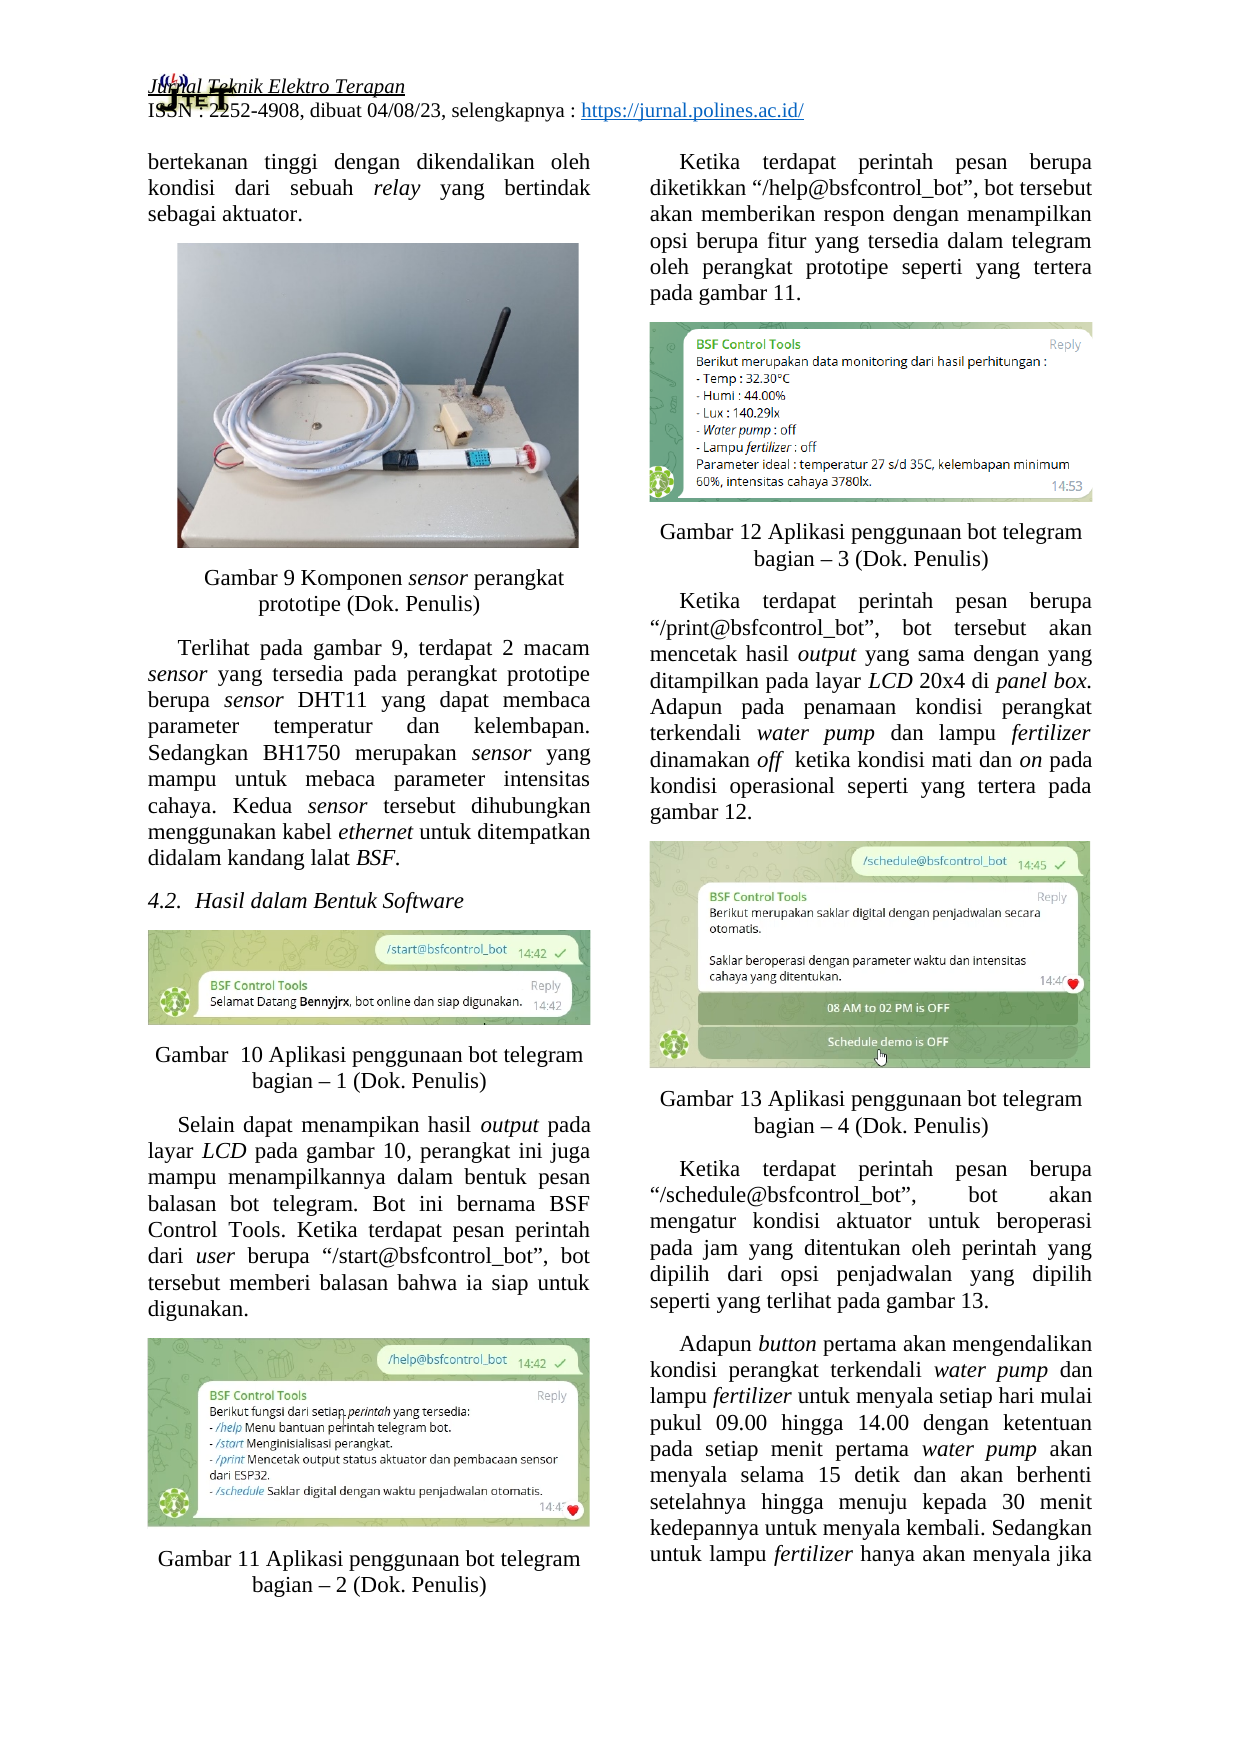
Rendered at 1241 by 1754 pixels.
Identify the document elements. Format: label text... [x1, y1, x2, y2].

picture [147, 930, 591, 1025]
text Gambar 9 Komponen sensor perangkat prototipe (Dok. Penulis) [148, 564, 591, 617]
picture [649, 841, 1091, 1069]
text Gambar 10 Aplikasi penggunaan bot telegram bagian – 1 (Dok. Penulis) [148, 1041, 591, 1094]
picture [147, 73, 242, 94]
text Selain dapat menampikan hasil output pada layar LCD pada gambar 10, perangkat ini juga mampu menampilkannya dalam bentuk pesan balasan bot telegram. Bot ini bernama BSF Control Tools. Ketika terdapat pesan perintah dari user berupa “/start@bsfcontrol_bot”, bot tersebut memberi balasan bahwa ia siap untuk digunakan. [148, 1111, 591, 1321]
text Gambar 12 Aplikasi penggunaan bot telegram bagian – 3 (Dok. Penulis) [649, 518, 1092, 571]
text Gambar 13 Aplikasi penggunaan bot telegram bagian – 4 (Dok. Penulis) [649, 1086, 1092, 1138]
picture [649, 322, 1093, 502]
list Hasil dalam Bentuk Software [148, 887, 591, 914]
text Gambar 11 Aplikasi penggunaan bot telegram bagian – 2 (Dok. Penulis) [148, 1545, 591, 1597]
picture [147, 1338, 590, 1529]
text Ketika terdapat perintah pesan berupa diketikkan “/help@bsfcontrol_bot”, bot tersebut akan memberikan respon dengan menampilkan opsi berupa fitur yang tersedia dalam telegram oleh perangkat prototipe seperti yang tertera pada gambar 11. [649, 148, 1092, 306]
text Terlihat pada gambar 9, terdapat 2 macam sensor yang tersedia pada perangkat prototipe berupa sensor DHT11 yang dapat membaca parameter temperatur dan kelembapan. Sedangkan BH1750 merupakan sensor yang mampu untuk mebaca parameter intensitas cahaya. Kedua sensor tersebut dihubungkan menggunakan kabel ethernet untuk ditempatkan didalam kandang lalat BSF. [148, 633, 591, 871]
text Ketika terdapat perintah pesan berupa “/print@bsfcontrol_bot”, bot tersebut akan mencetak hasil output yang sama dengan yang ditampilkan pada layar LCD 20x4 di panel box. Adapun pada penamaan kondisi perangkat terkendali water pump dan lampu fertilizer dinamakan off ketika kondisi mati dan on pada kondisi operasional seperti yang tertera pada gambar 12. [649, 588, 1092, 825]
picture [147, 95, 242, 112]
text Ketika terdapat perintah pesan berupa “/schedule@bsfcontrol_bot”, bot akan mengatur kondisi aktuator untuk beroperasi pada jam yang ditentukan oleh perintah yang dipilih dari opsi penjadwalan yang dipilih seperti yang terlihat pada gambar 13. [649, 1155, 1092, 1313]
picture [177, 243, 579, 548]
